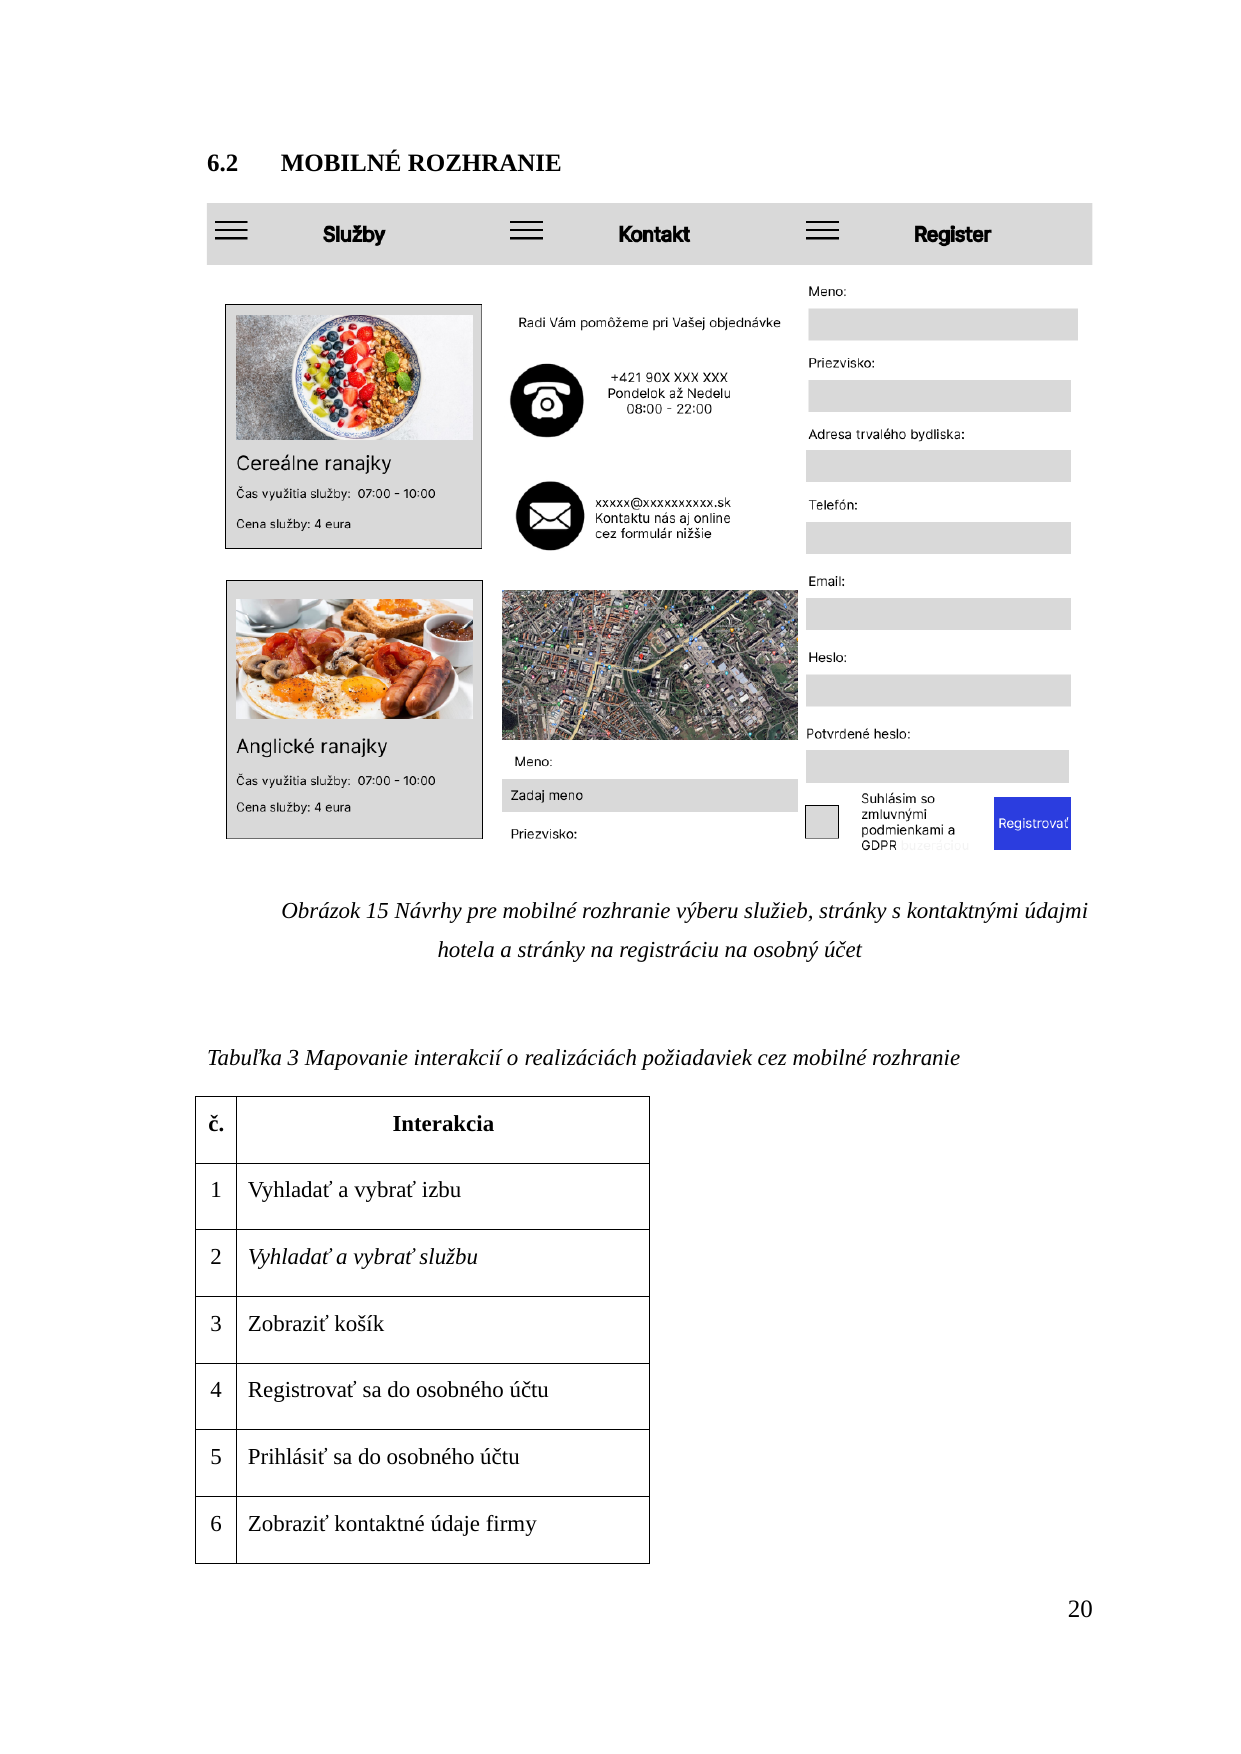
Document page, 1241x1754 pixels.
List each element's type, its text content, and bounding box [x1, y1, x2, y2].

table_cell 5 [196, 1430, 236, 1496]
table_cell Prihlásiť sa do osobného účtu [237, 1430, 649, 1496]
table_cell 2 [196, 1230, 236, 1296]
table_header Interakcia [237, 1097, 649, 1163]
table_cell Zobraziť kontaktné údaje firmy [237, 1497, 649, 1563]
table_cell Vyhladať a vybrať službu [237, 1230, 649, 1296]
table_cell 1 [196, 1164, 236, 1229]
table_cell Registrovať sa do osobného účtu [237, 1364, 649, 1429]
subtitle 6.2 Mobilné rozhranie [207, 148, 1092, 176]
table_header č. [196, 1097, 236, 1163]
table_cell Vyhladať a vybrať izbu [237, 1164, 649, 1229]
text Obrázok 15 Návrhy pre mobilné rozhranie výberu služieb, stránky s kontaktnými údajmi hotela a stránky na registráciu na osobný účet [207, 857, 1092, 963]
text Tabuľka 3 Mapovanie interakcií o realizáciách požiadaviek cez mobilné rozhranie [207, 1044, 1092, 1070]
picture [206, 203, 1093, 857]
table_cell Zobraziť košík [237, 1297, 649, 1363]
table_cell 6 [196, 1497, 236, 1563]
table_cell 3 [196, 1297, 236, 1363]
table_cell 4 [196, 1364, 236, 1429]
